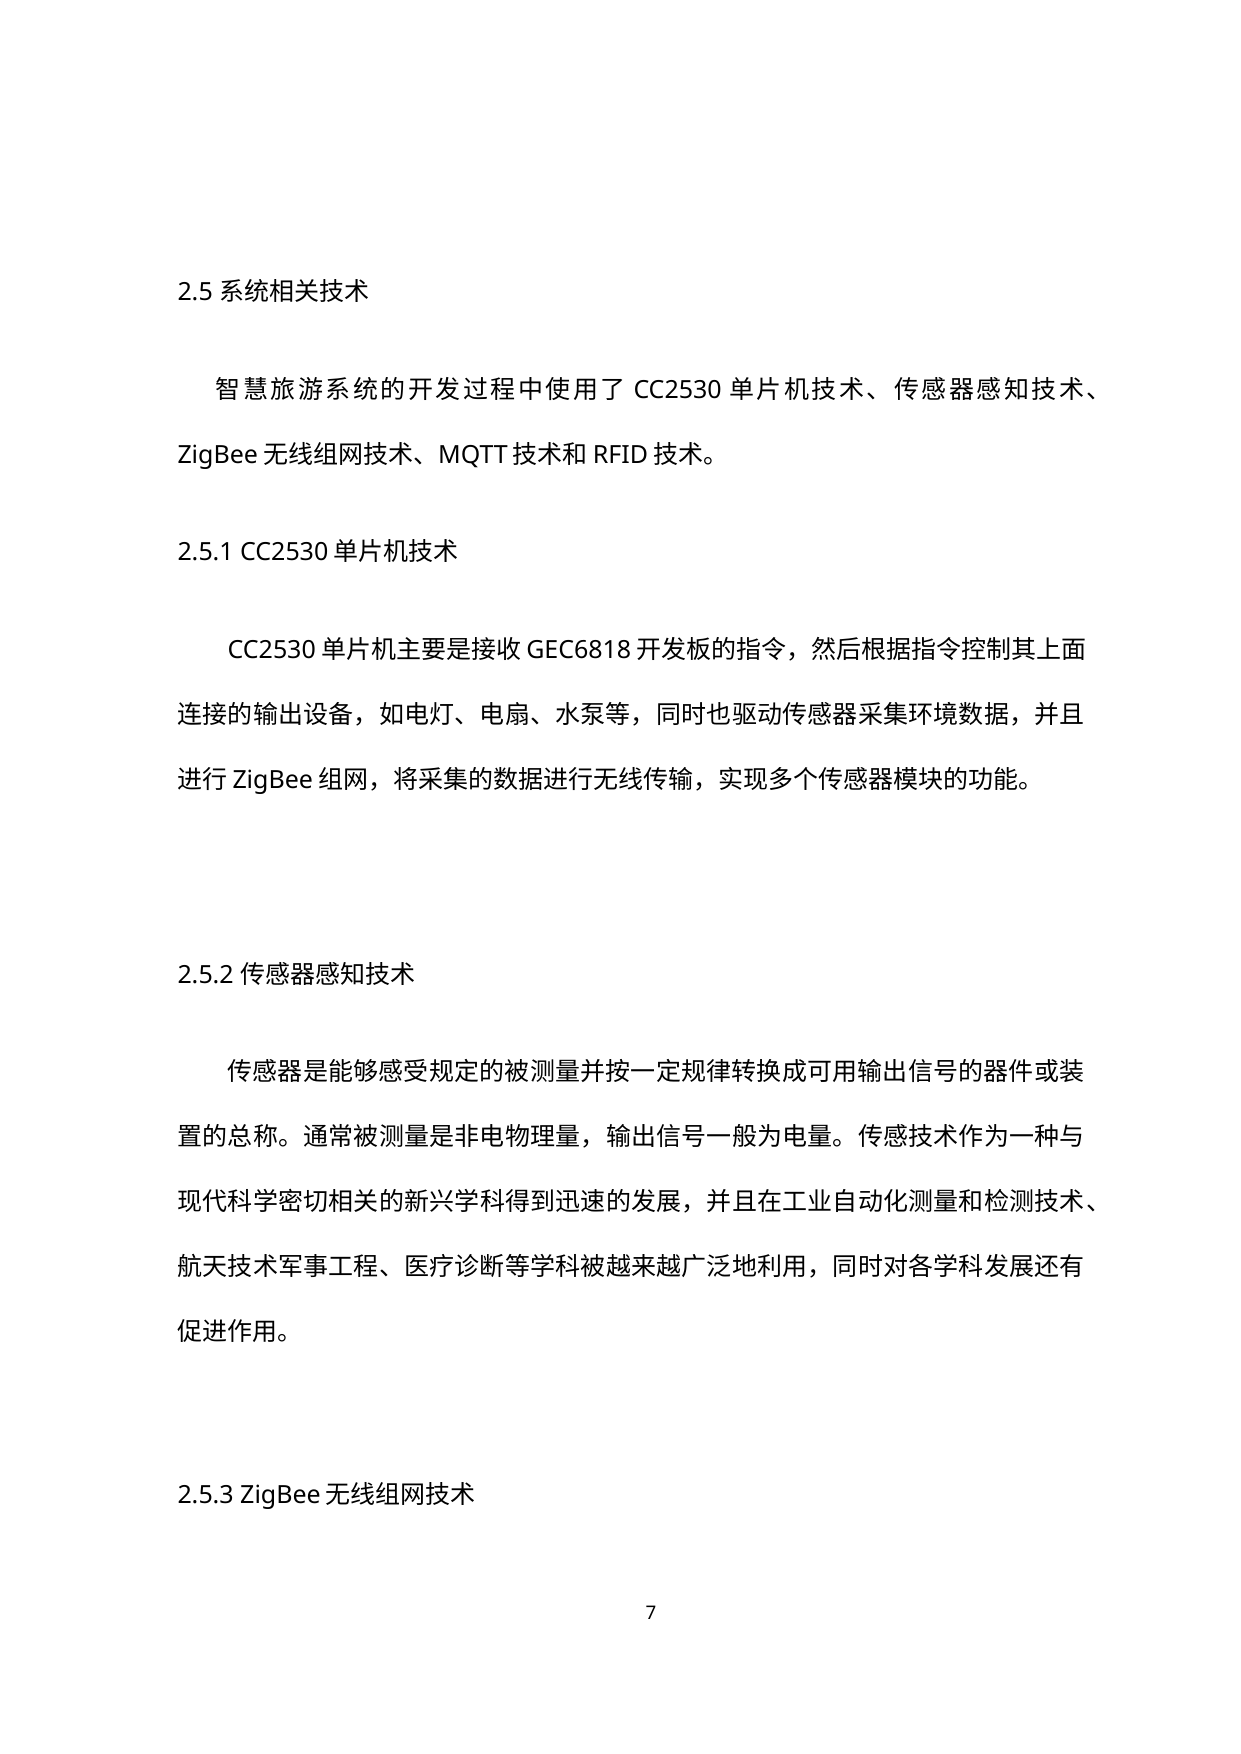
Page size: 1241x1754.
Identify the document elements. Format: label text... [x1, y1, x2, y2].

text CC2530单片机主要是接收GEC6818开发板的指令，然后根据指令控制其上面连接的输出设备，如电灯、电扇、水泵等，同时也驱动传感器采集环境数据，并且进行ZigBee组网，将采集的数据进行无线传输，实现多个传感器模块的功能。 [177, 615, 1087, 810]
text 2.5 系统相关技术 [177, 257, 1087, 322]
text 智慧旅游系统的开发过程中使用了CC2530单片机技术、传感器感知技术、ZigBee无线组网技术、MQTT技术和RFID技术。 [177, 355, 1087, 485]
text 传感器是能够感受规定的被测量并按一定规律转换成可用输出信号的器件或装置的总称。通常被测量是非电物理量，输出信号一般为电量。传感技术作为一种与现代科学密切相关的新兴学科得到迅速的发展，并且在工业自动化测量和检测技术、航天技术军事工程、医疗诊断等学科被越来越广泛地利用，同时对各学科发展还有促进作用。 [177, 1037, 1087, 1362]
text 2.5.2 传感器感知技术 [177, 940, 1087, 1005]
text 2.5.1 CC2530单片机技术 [177, 517, 1087, 582]
text 2.5.3 ZigBee无线组网技术 [177, 1460, 1087, 1525]
